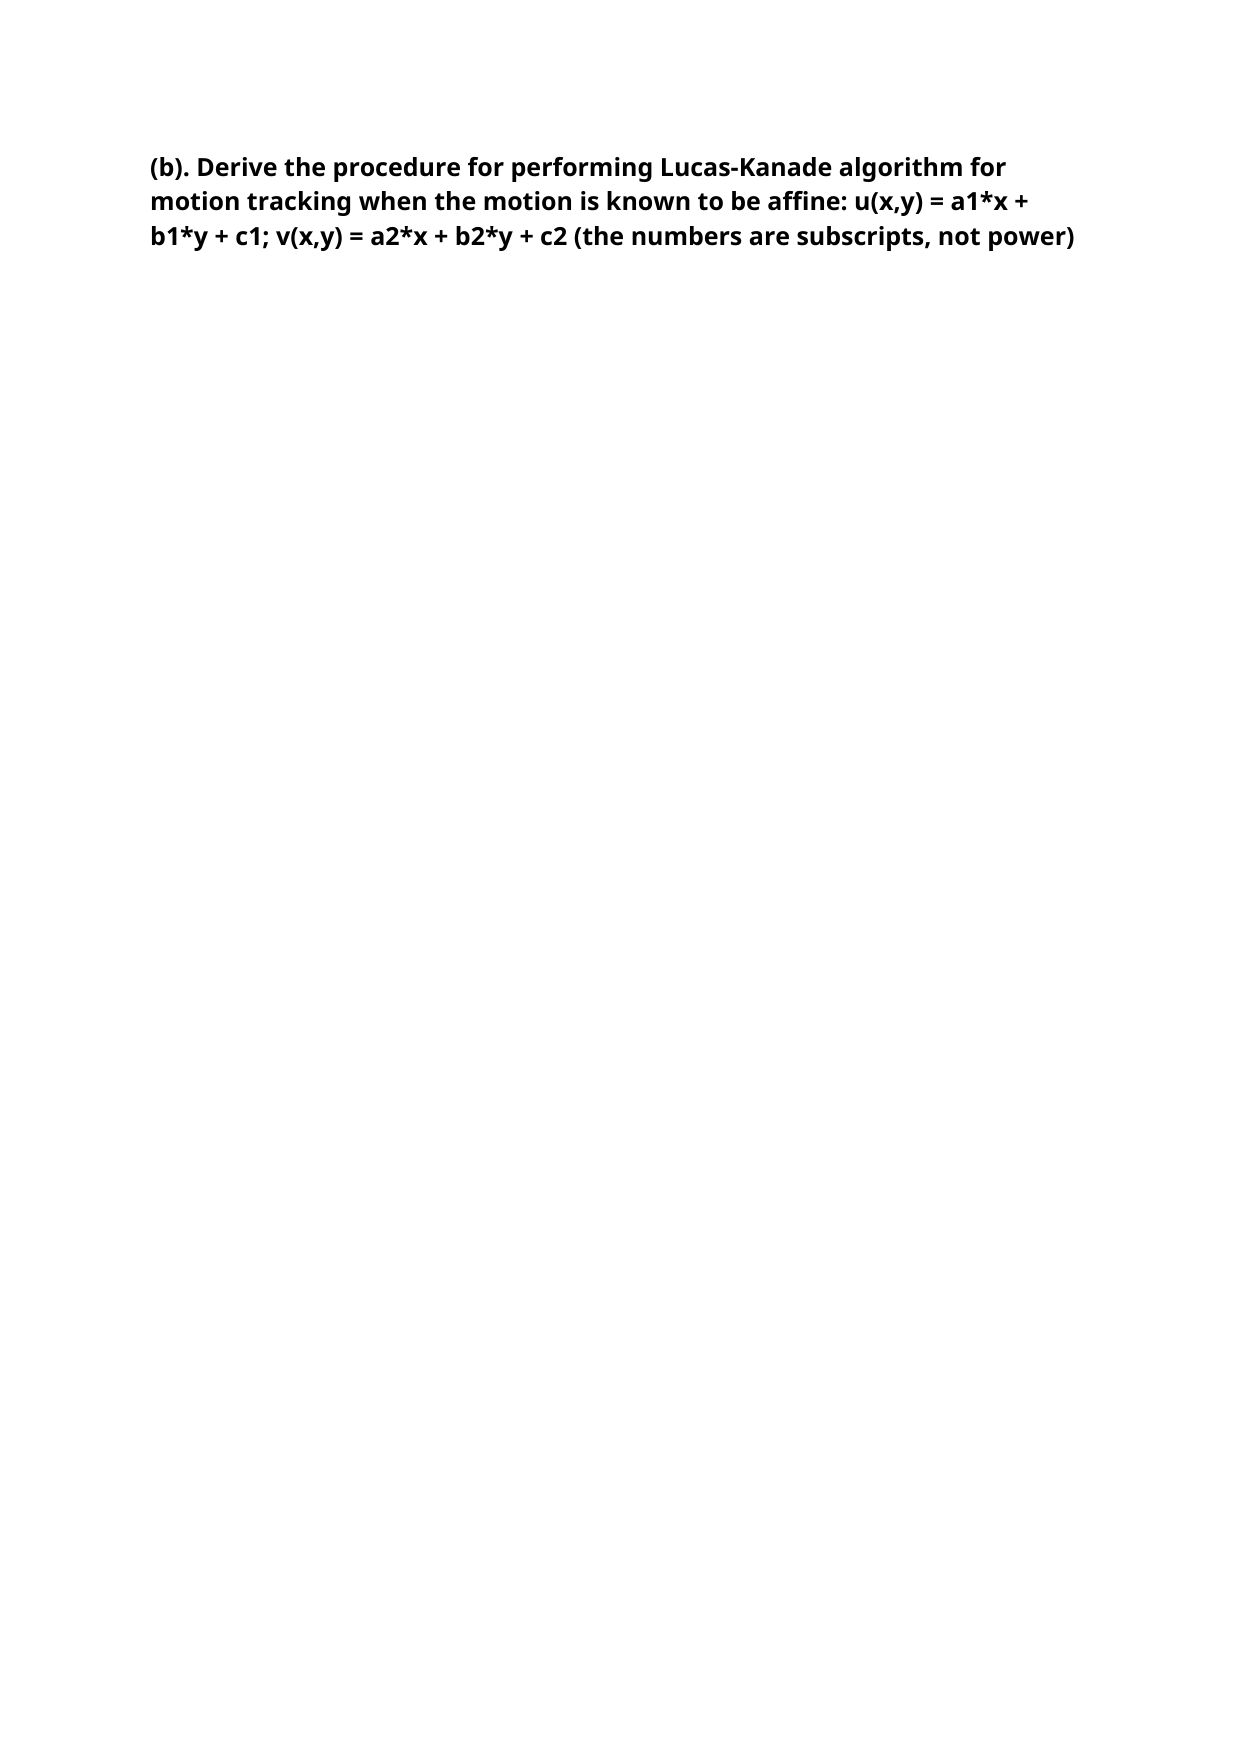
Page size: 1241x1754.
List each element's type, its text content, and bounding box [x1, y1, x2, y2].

text (b). Derive the procedure for performing Lucas-Kanade algorithm for motion tracking when the motion is known to be affine: u(x,y) = a1*x + b1*y + c1; v(x,y) = a2*x + b2*y + c2 (the numbers are subscripts, not power) [150, 150, 1090, 252]
